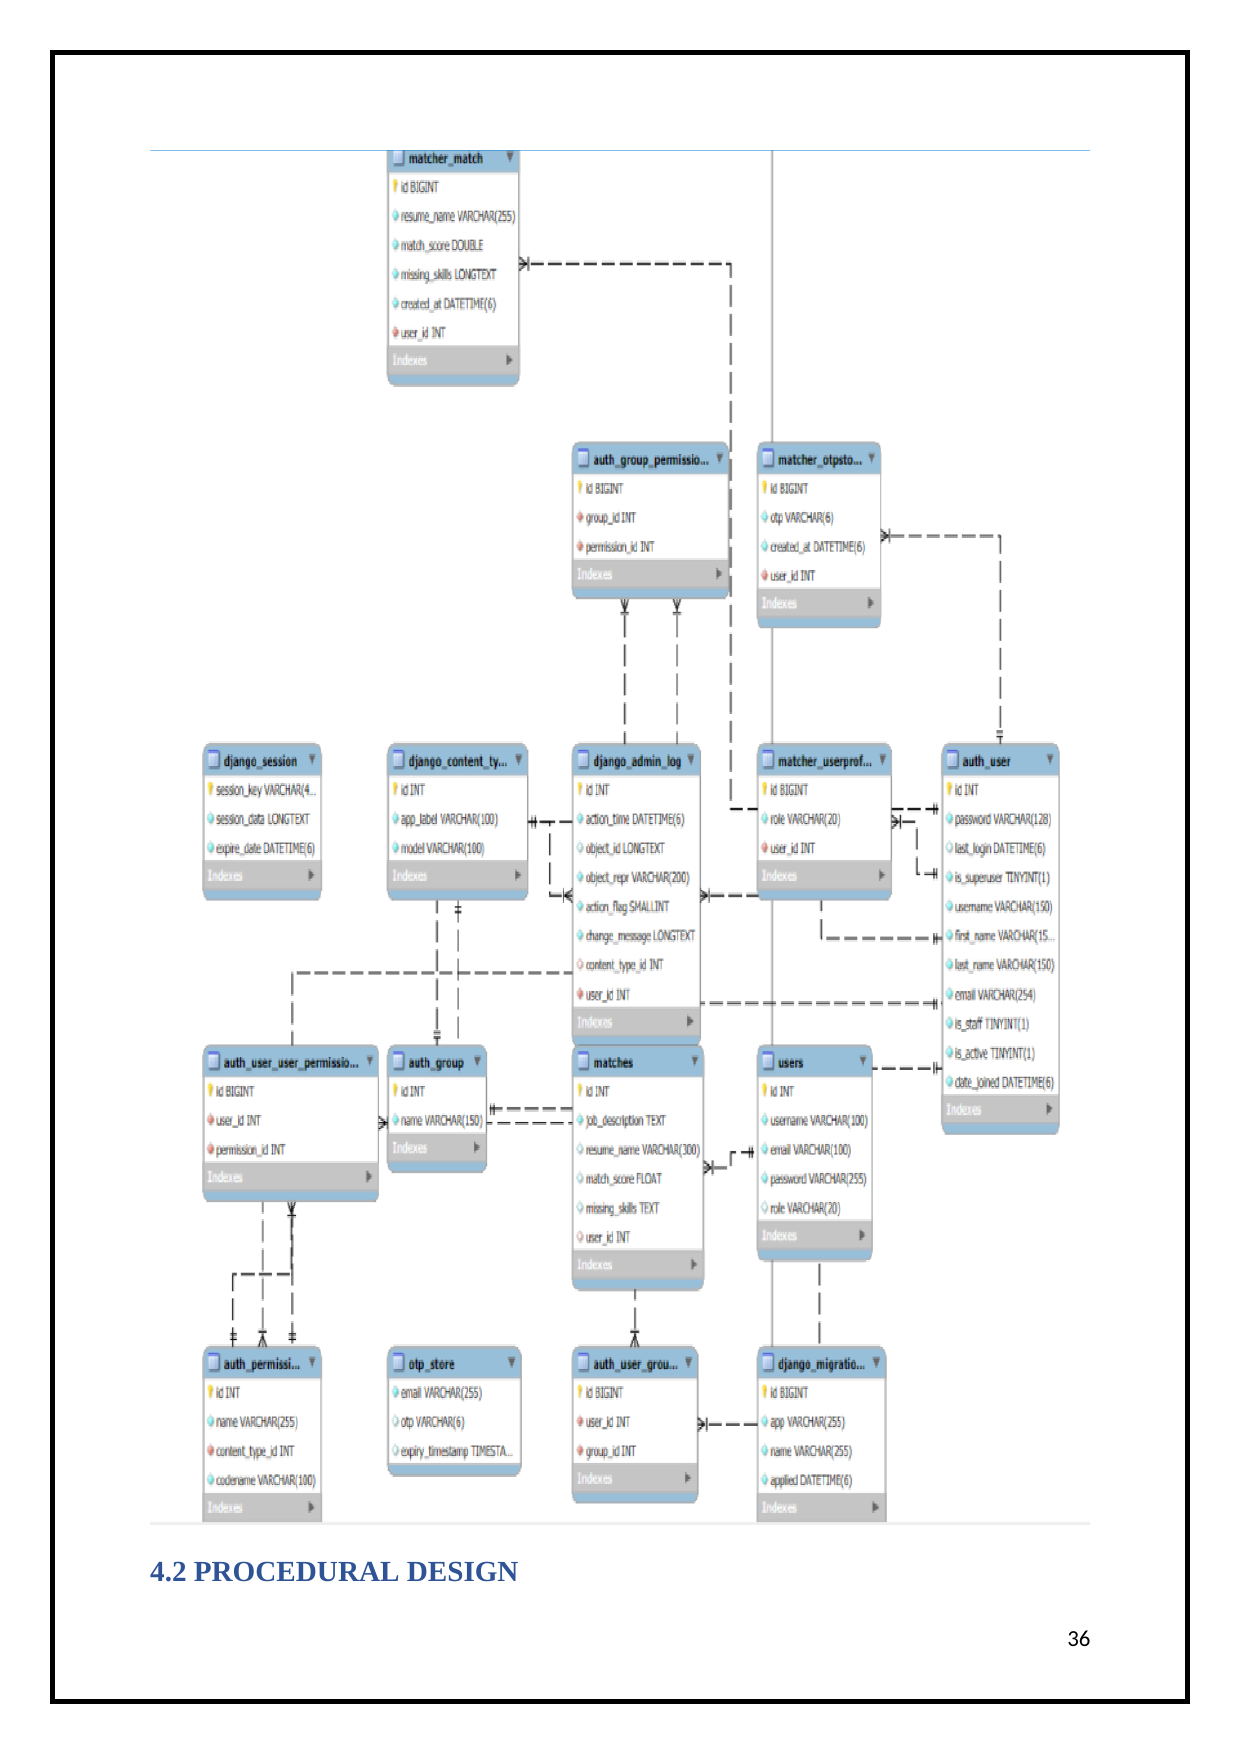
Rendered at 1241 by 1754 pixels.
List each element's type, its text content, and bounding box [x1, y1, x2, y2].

picture [150, 150, 1091, 1525]
text 4.2 PROCEDURAL DESIGN [150, 1554, 1090, 1588]
